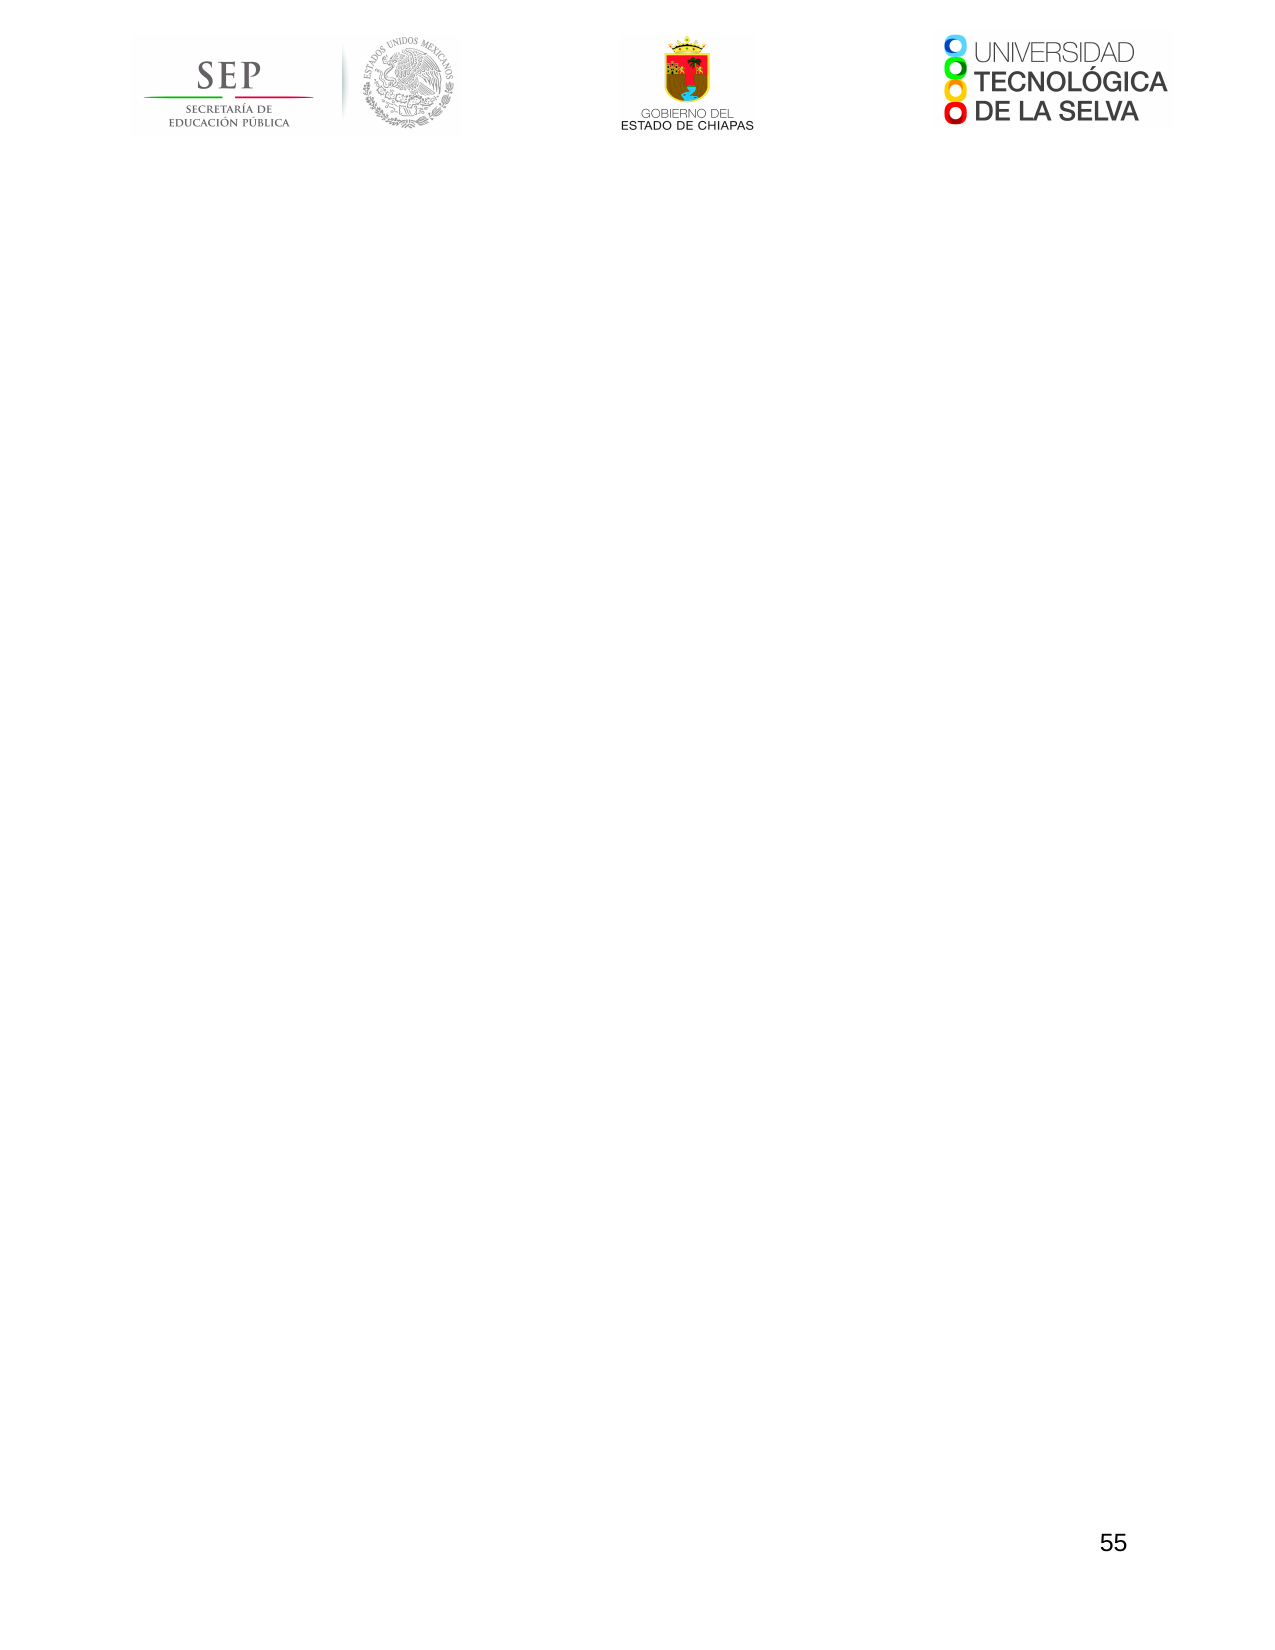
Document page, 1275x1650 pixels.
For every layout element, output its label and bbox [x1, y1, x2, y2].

picture [131, 34, 462, 136]
picture [618, 34, 757, 135]
picture [933, 29, 1173, 130]
